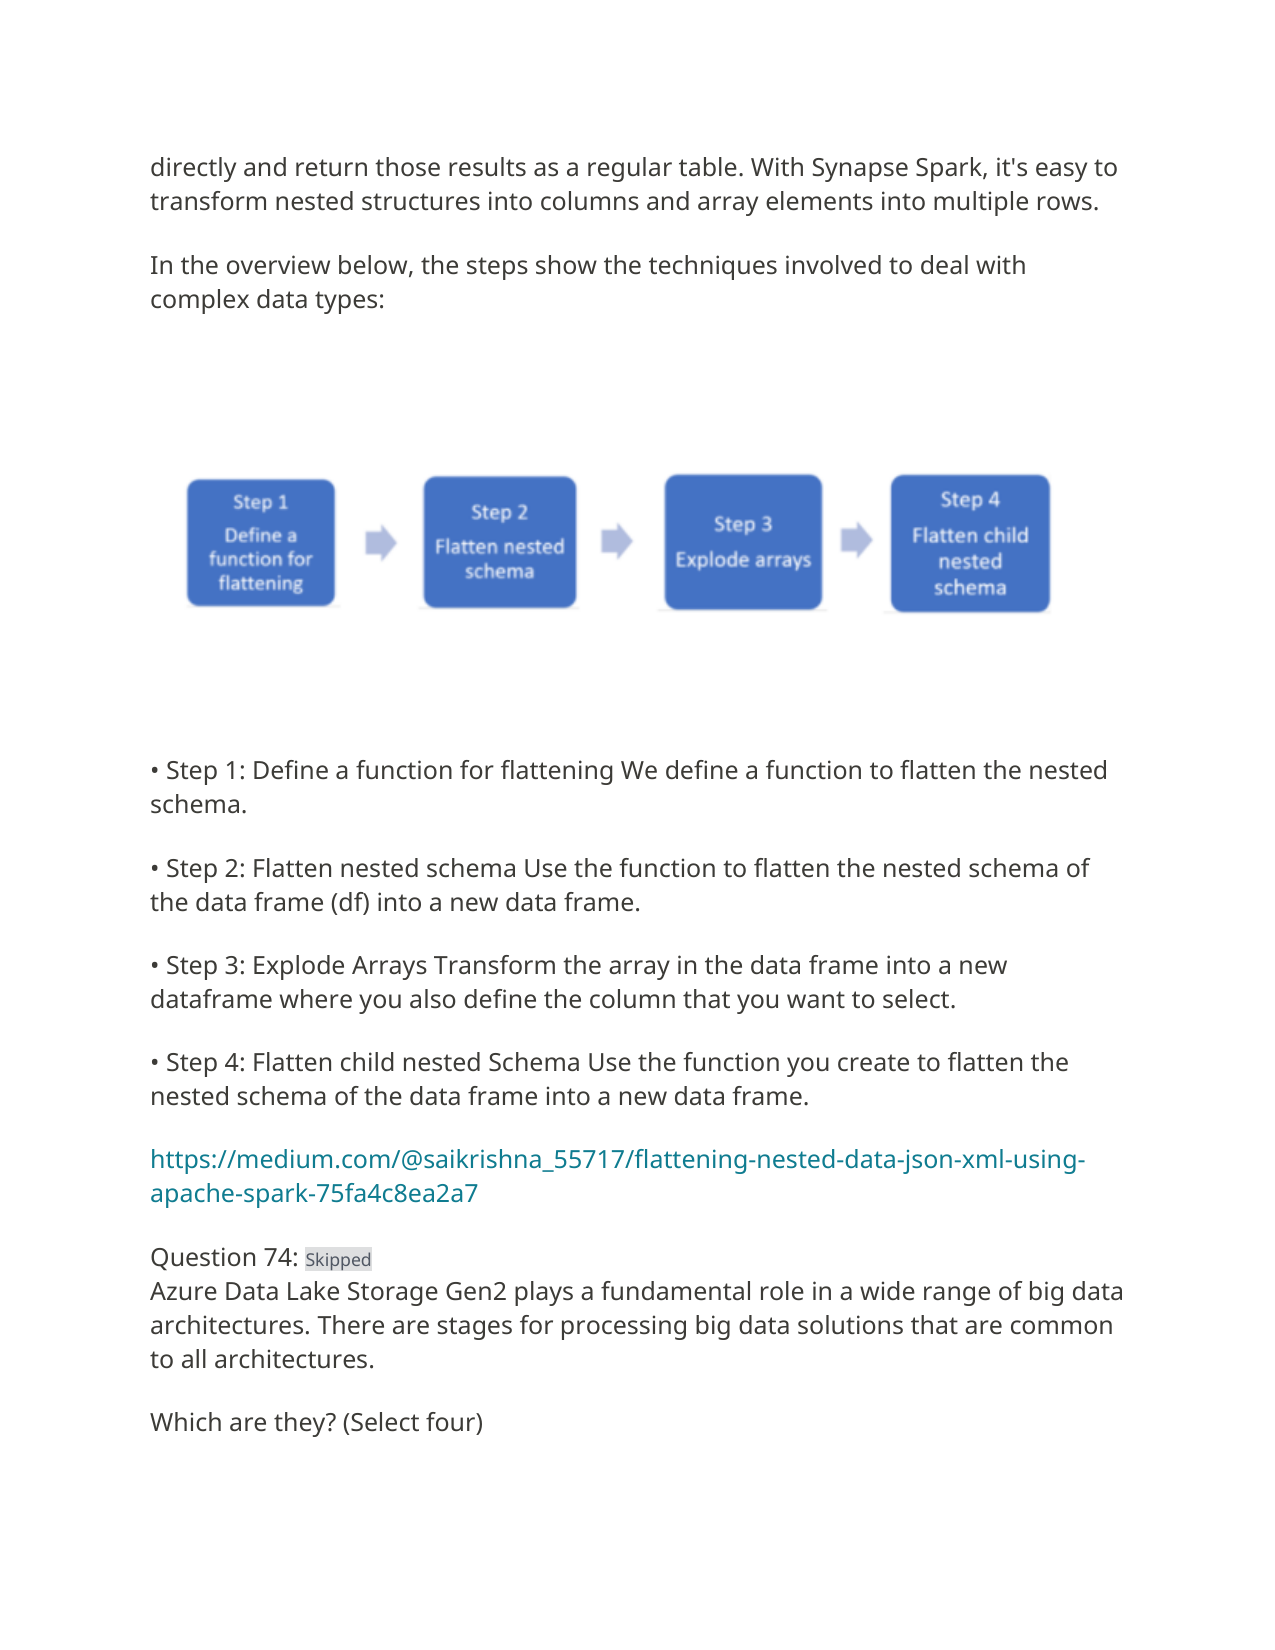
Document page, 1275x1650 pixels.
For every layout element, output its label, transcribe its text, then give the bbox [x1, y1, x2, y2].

text • Step 1: Define a function for flattening We define a function to flatten the nested schema. [150, 753, 1125, 821]
text In the overview below, the steps show the techniques involved to deal with complex data types: [150, 247, 1125, 315]
text https://medium.com/@saikrishna_55717/flattening-nested-data-json-xml-using-apache-spark-75fa4c8ea2a7 [150, 1142, 1125, 1210]
text Azure Data Lake Storage Gen2 plays a fundamental role in a wide range of big data architectures. There are stages for processing big data solutions that are common to all architectures. [150, 1273, 1125, 1376]
text Question 74: Skipped [150, 1239, 1125, 1273]
text Which are they? (Select four) [150, 1405, 1125, 1439]
text • Step 2: Flatten nested schema Use the function to flatten the nested schema of the data frame (df) into a new data frame. [150, 850, 1125, 918]
text • Step 4: Flatten child nested Schema Use the function you create to flatten the nested schema of the data frame into a new data frame. [150, 1045, 1125, 1113]
picture [150, 407, 1125, 690]
text • Step 3: Explode Arrays Transform the array in the data frame into a new dataframe where you also define the column that you want to select. [150, 947, 1125, 1016]
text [150, 150, 1125, 218]
